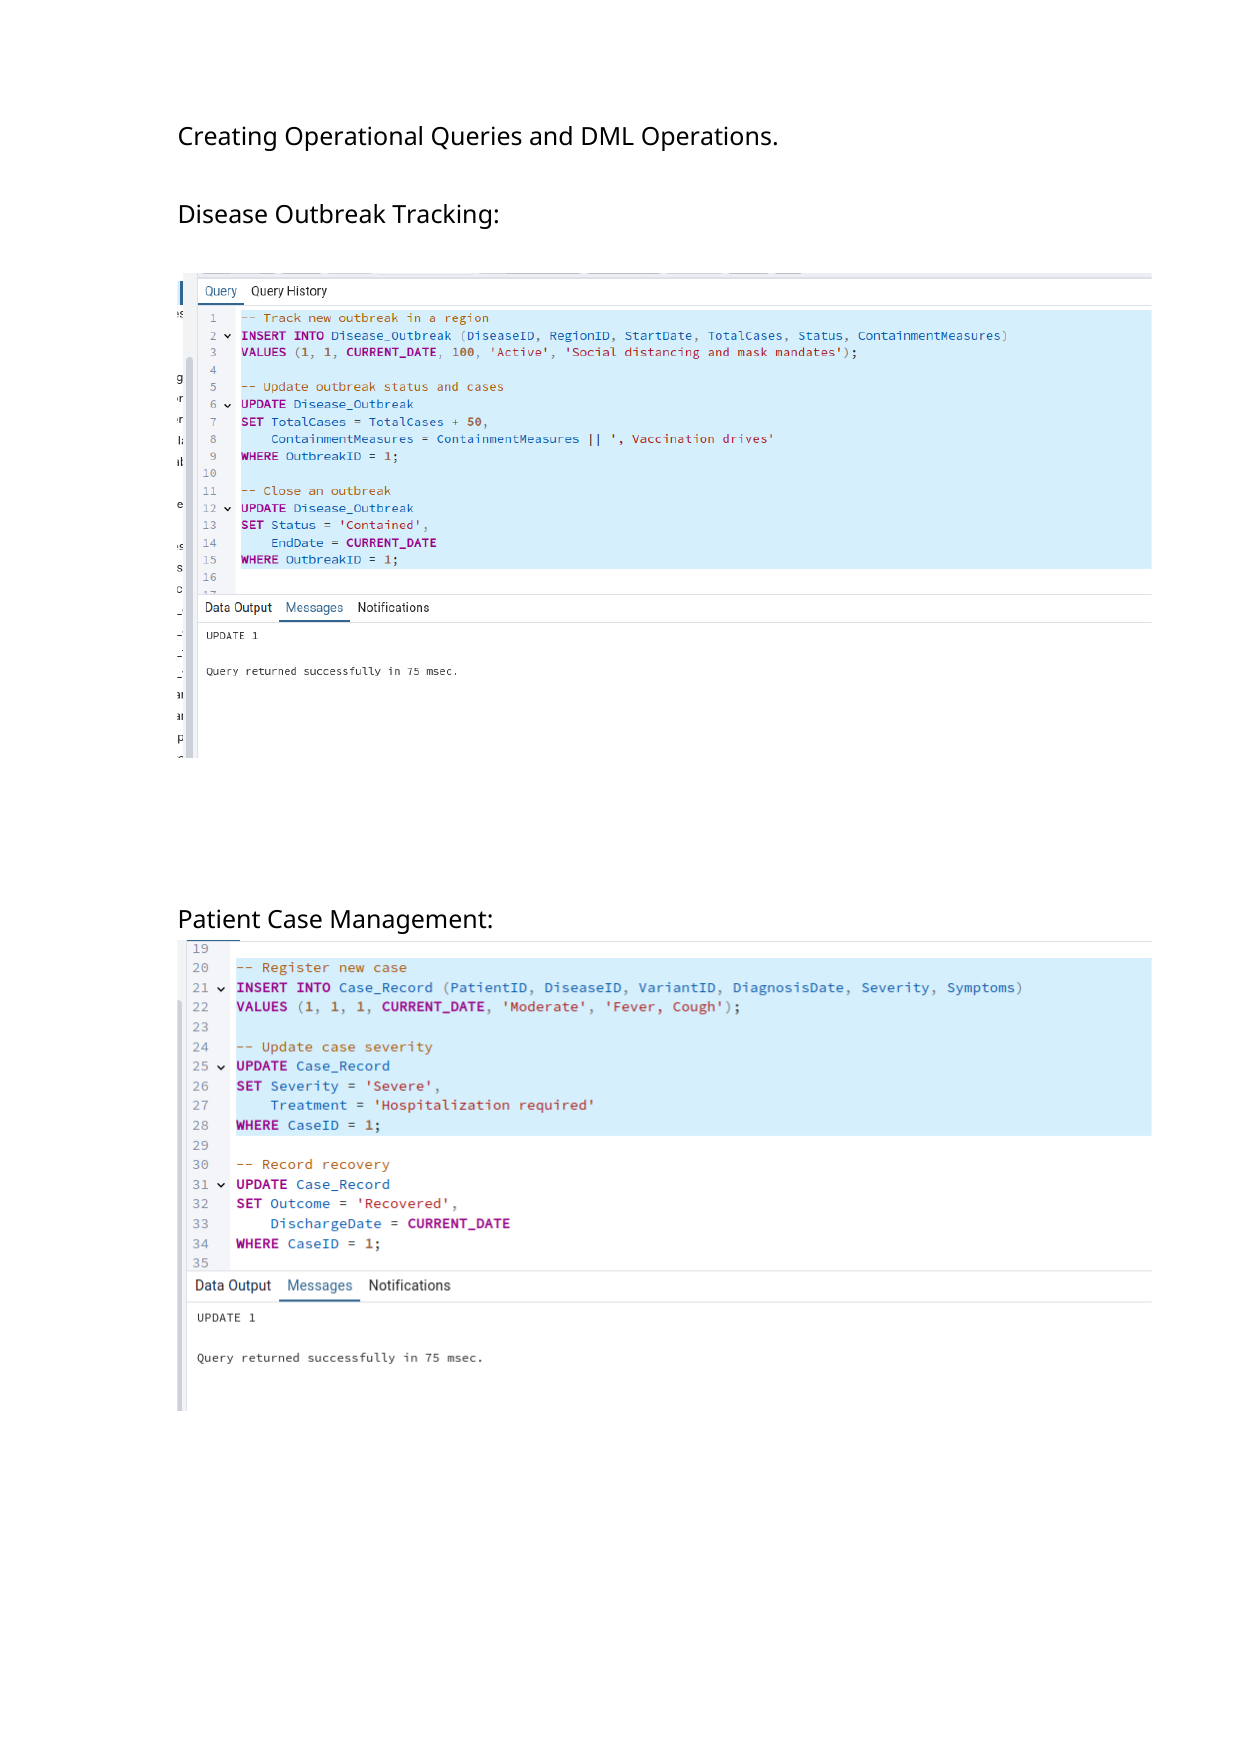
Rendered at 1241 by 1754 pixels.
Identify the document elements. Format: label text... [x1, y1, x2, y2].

picture [177, 273, 1152, 758]
text Patient Case Management: [177, 902, 1152, 940]
picture [177, 940, 1152, 1411]
text Creating Operational Queries and DML Operations. Disease Outbreak Tracking: [177, 118, 1152, 273]
